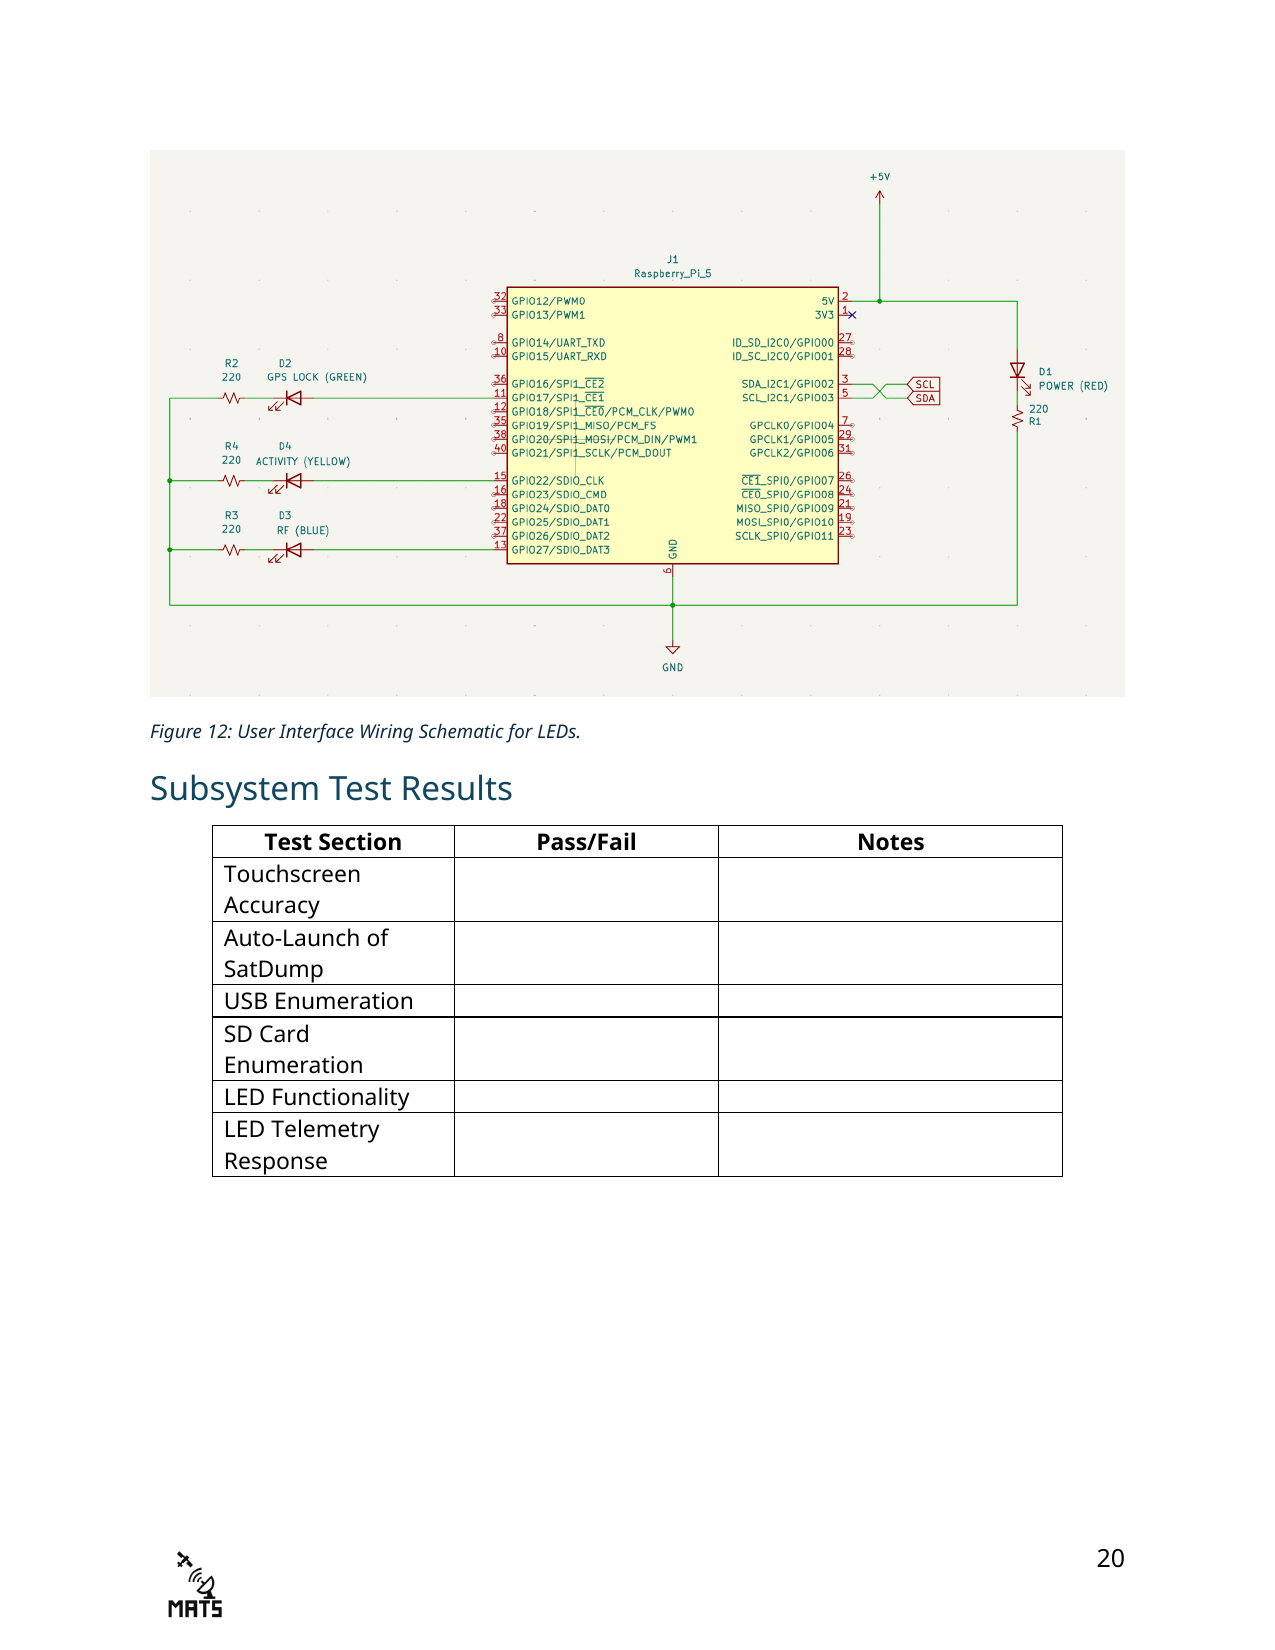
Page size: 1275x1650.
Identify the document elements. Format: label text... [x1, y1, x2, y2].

table_cell [719, 1018, 1062, 1080]
picture [150, 150, 1125, 697]
table_cell Auto-Launch of SatDump [213, 922, 454, 984]
table_cell SD Card Enumeration [213, 1018, 454, 1080]
table_cell [455, 1081, 718, 1112]
table_cell Touchscreen Accuracy [213, 858, 454, 921]
table_cell LED Telemetry Response [213, 1113, 454, 1176]
table_header Pass/Fail [455, 826, 718, 857]
table_cell USB Enumeration [213, 985, 454, 1016]
table_header Test Section [213, 826, 454, 857]
table_cell [455, 858, 718, 921]
table_cell [719, 1113, 1062, 1176]
table_cell [455, 1113, 718, 1176]
table_cell [719, 1081, 1062, 1112]
table_cell [455, 985, 718, 1016]
table_header Notes [719, 826, 1062, 857]
subtitle Subsystem Test Results [150, 764, 1125, 810]
table_cell [455, 1018, 718, 1080]
picture [150, 1542, 240, 1632]
text Figure 12: User Interface Wiring Schematic for LEDs. [150, 718, 1125, 743]
table_cell [719, 922, 1062, 984]
table_cell [719, 858, 1062, 921]
table_cell [455, 922, 718, 984]
table_cell [719, 985, 1062, 1016]
table_cell LED Functionality [213, 1081, 454, 1112]
